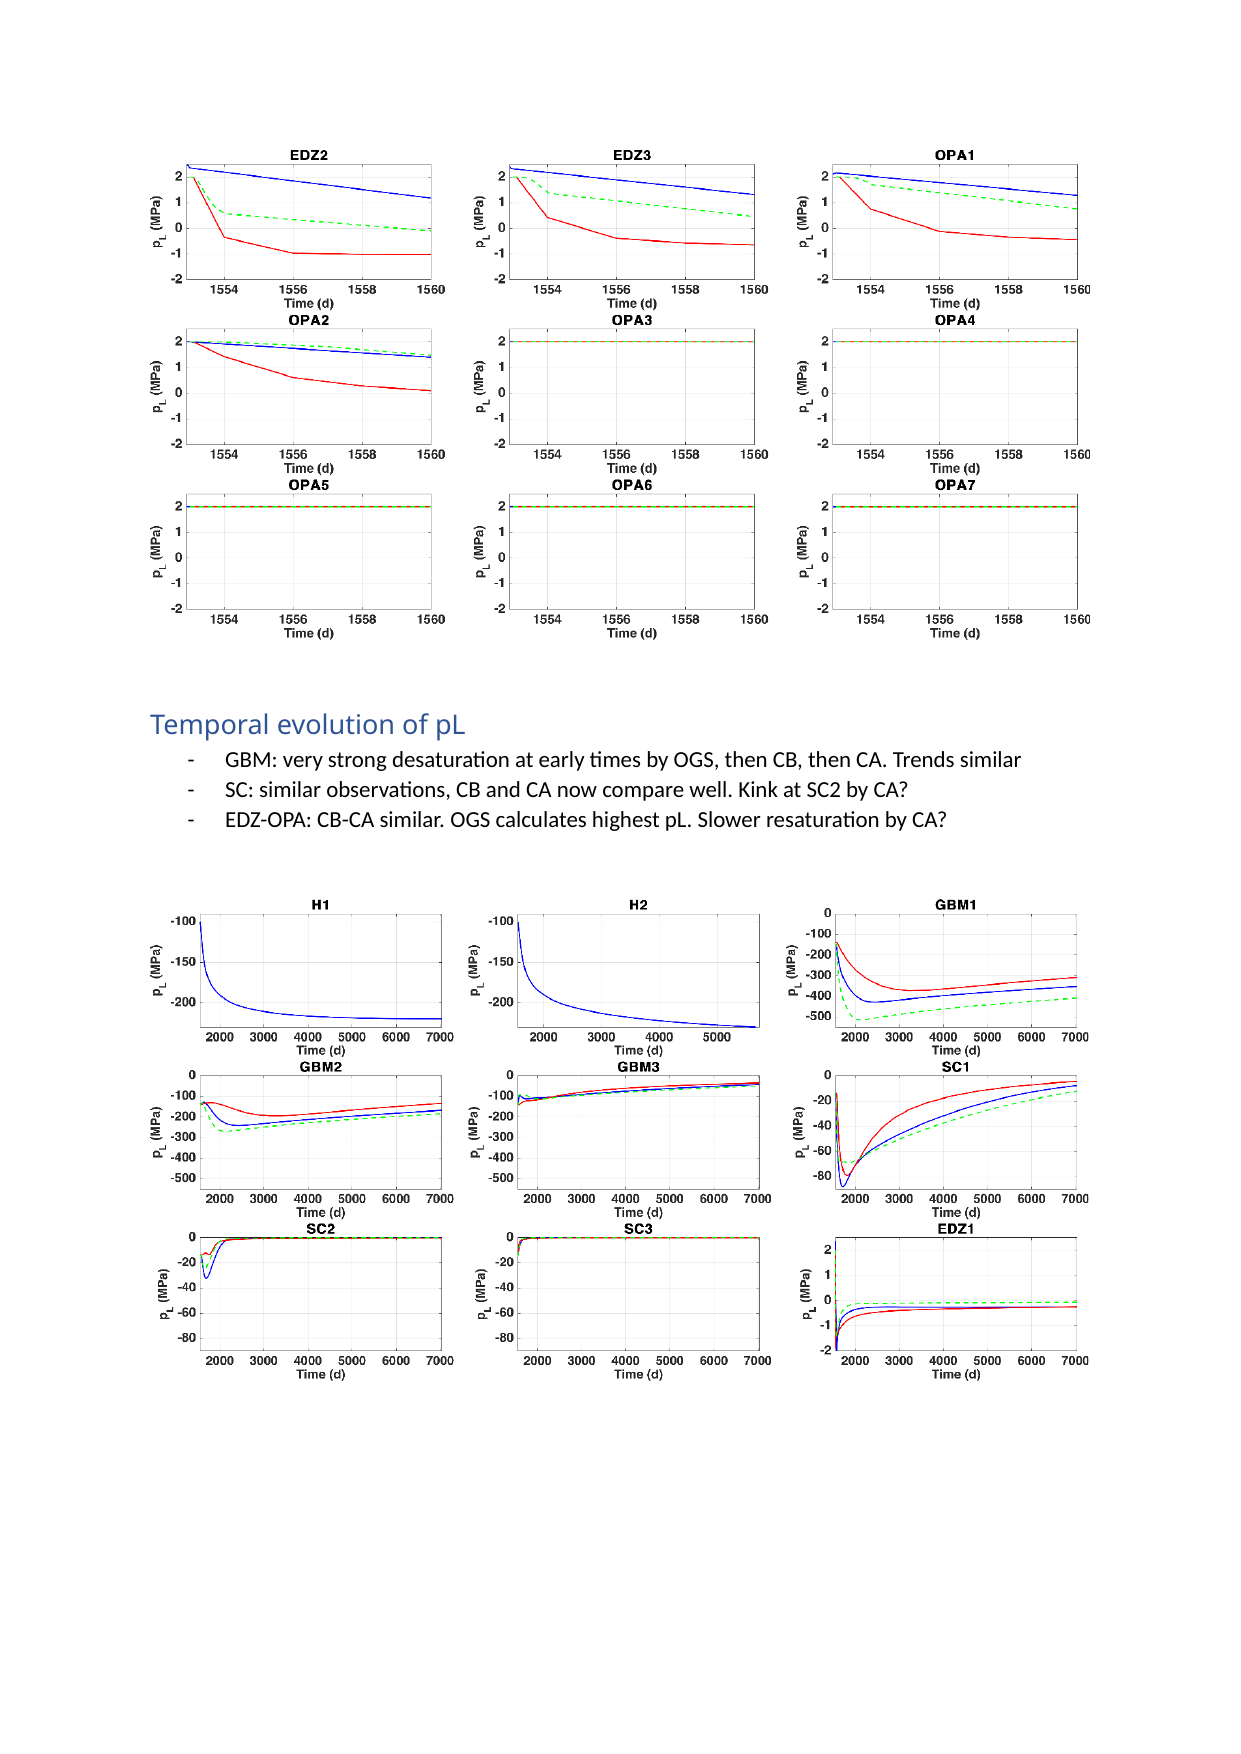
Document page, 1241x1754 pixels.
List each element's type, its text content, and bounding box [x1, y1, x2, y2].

list GBM: very strong desaturation at early times by OGS, then CB, then CA. Trends similar [187, 745, 1090, 773]
subtitle Temporal evolution of pL [150, 705, 1090, 742]
list EDZ-OPA: CB-CA similar. OGS calculates highest pL. Slower resaturation by CA? [187, 806, 1090, 833]
picture [150, 899, 1089, 1381]
list SC: similar observations, CB and CA now compare well. Kink at SC2 by CA? [187, 775, 1090, 803]
picture [150, 150, 1090, 640]
